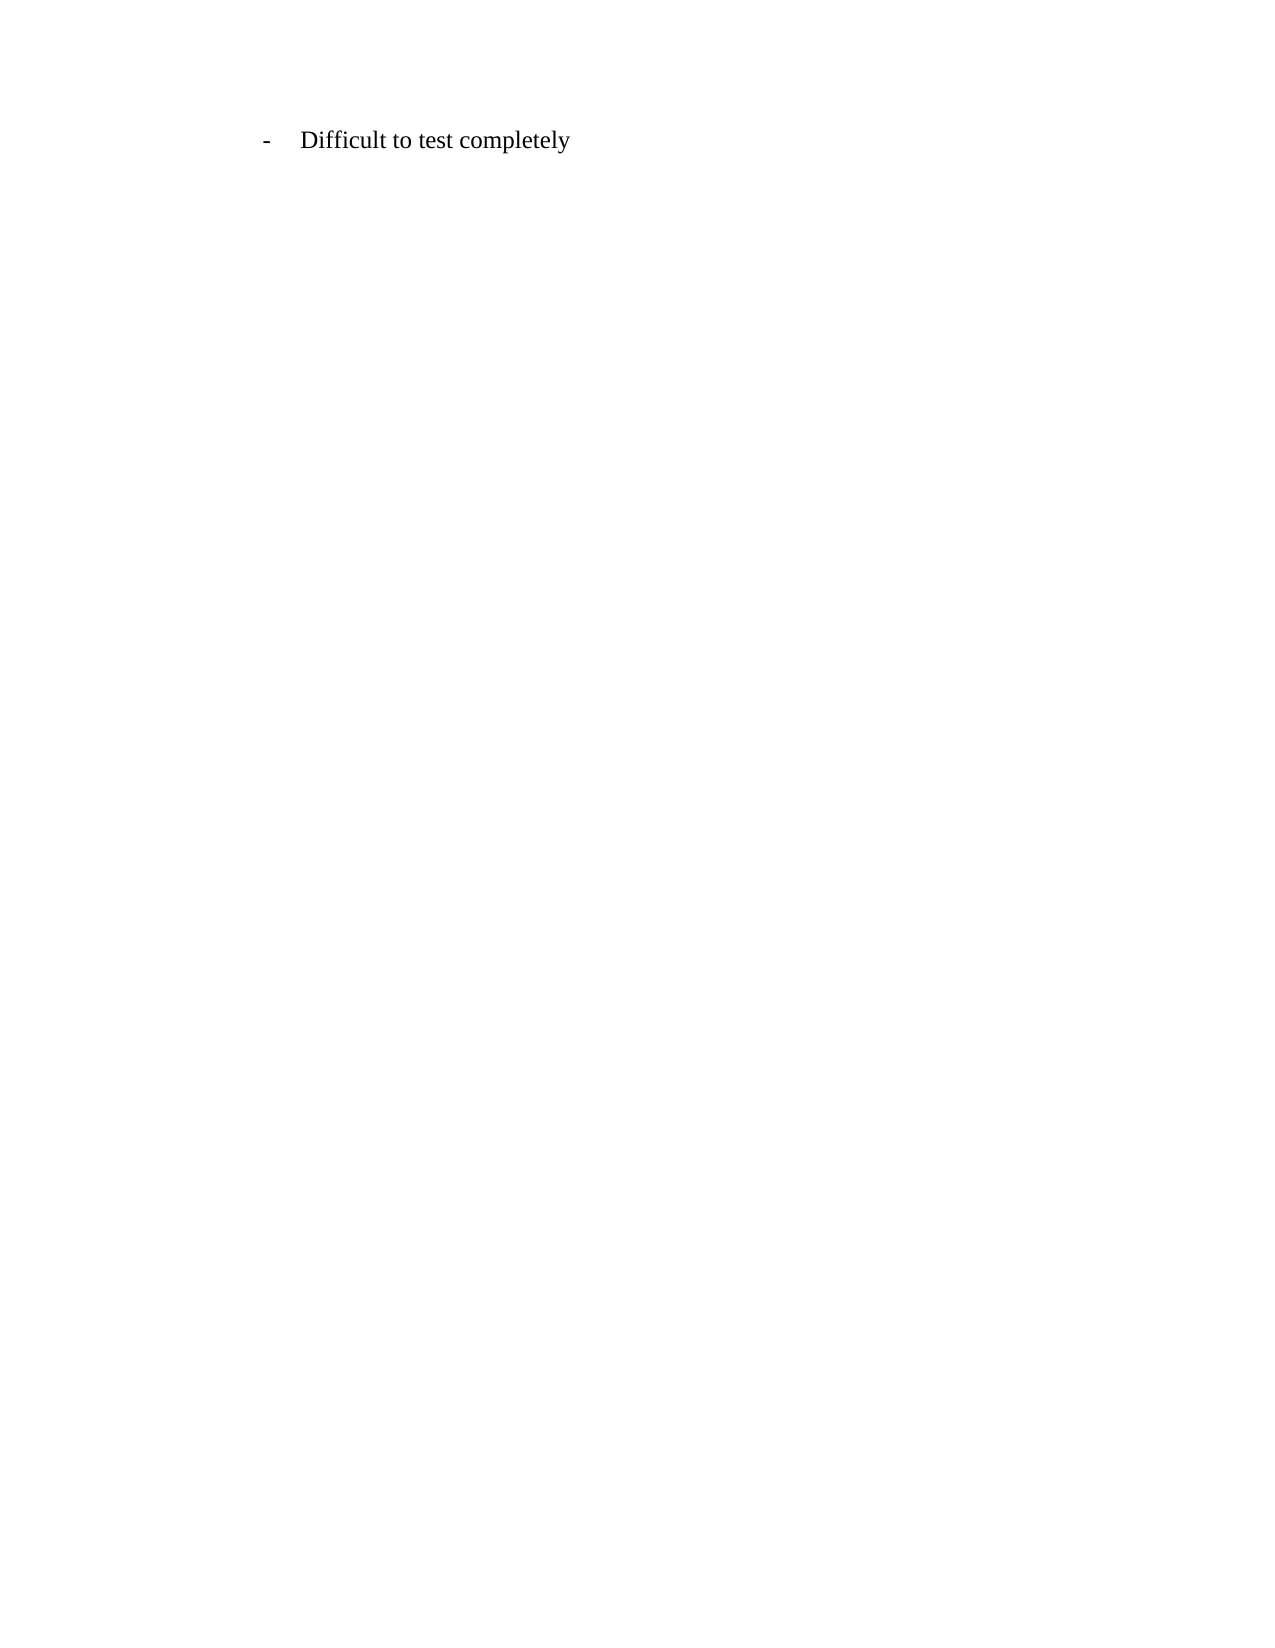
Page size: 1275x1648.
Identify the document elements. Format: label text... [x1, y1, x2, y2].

list Difficult to test completely [262, 125, 1206, 154]
